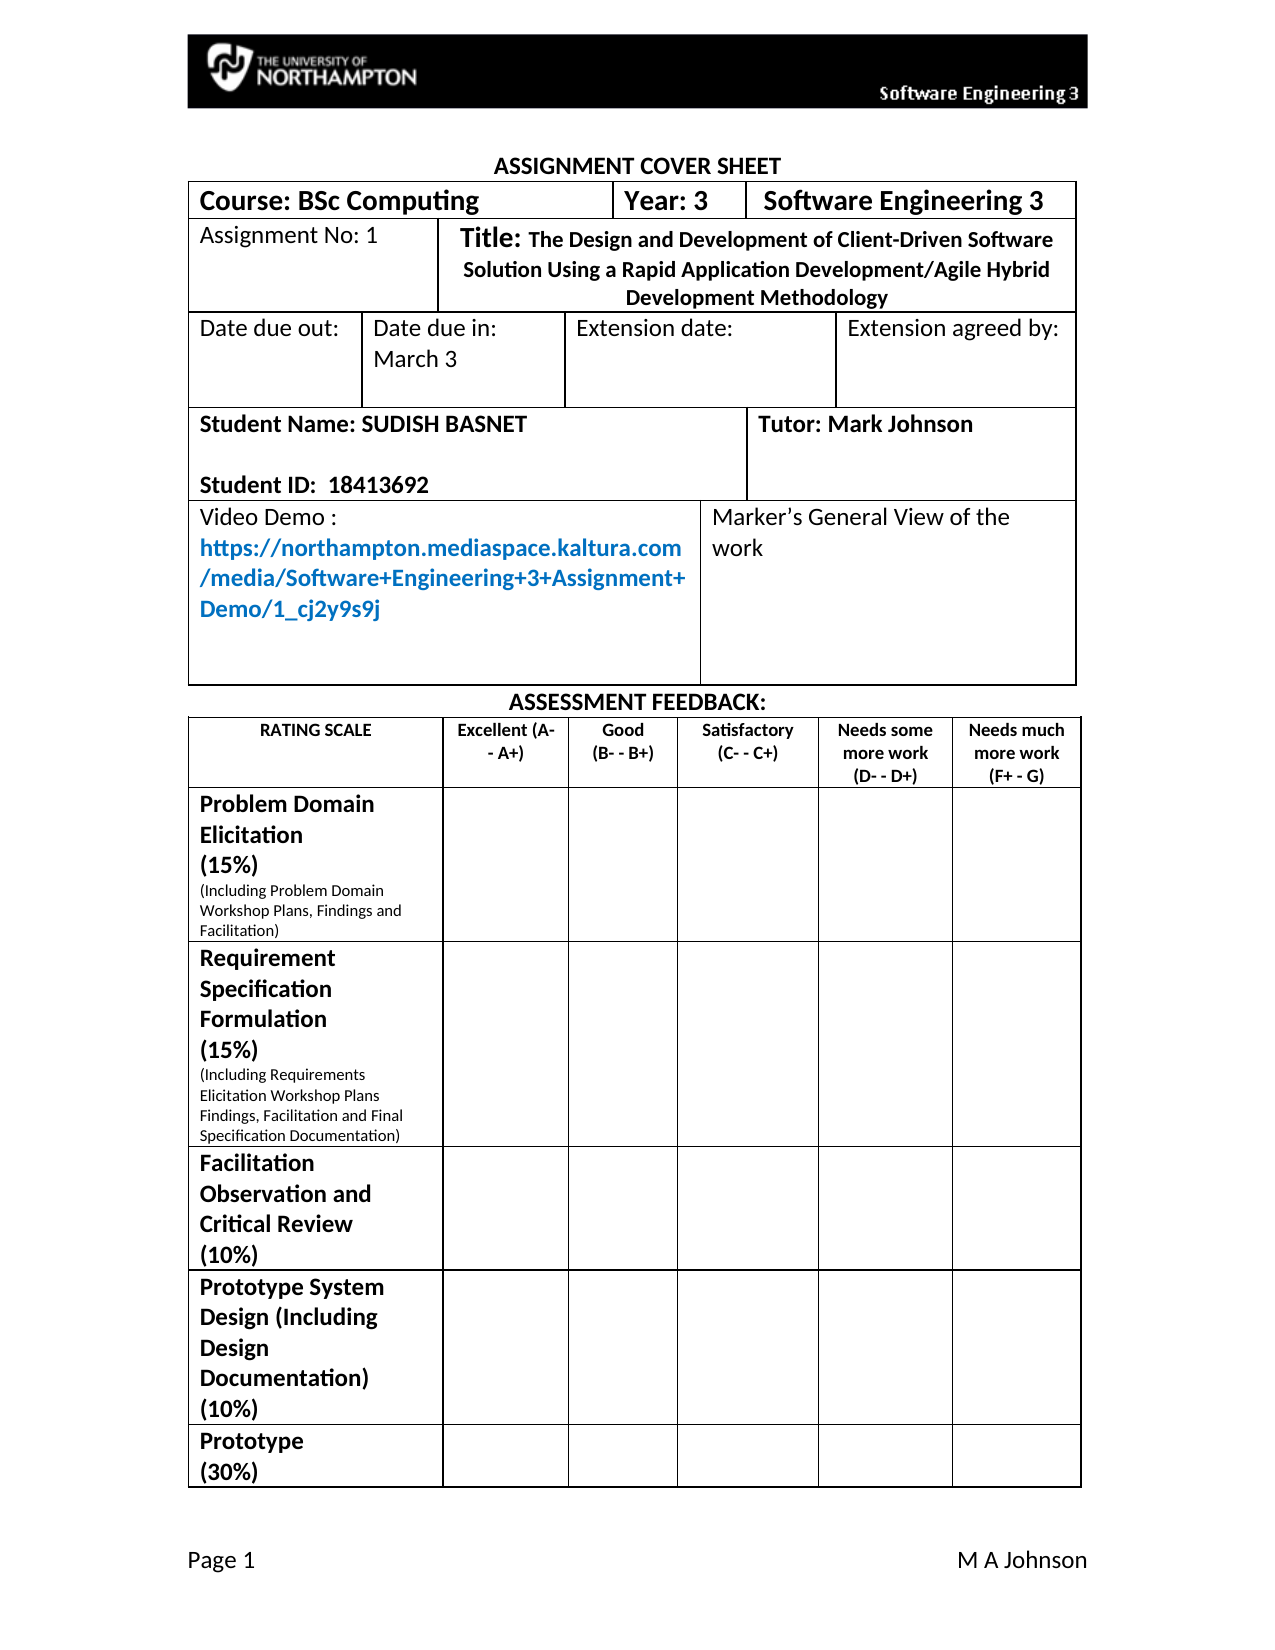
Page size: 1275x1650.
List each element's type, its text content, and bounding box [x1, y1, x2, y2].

table_cell Prototype System Design (Including Design Documentation) (10%) [189, 1271, 442, 1423]
table_cell Extension agreed by: [837, 313, 1075, 407]
table_cell Date due in: March 3 [363, 313, 564, 407]
table_cell [953, 1271, 1080, 1423]
table_header Needs much more work (F+ - G) [953, 718, 1080, 787]
table_cell [678, 1425, 818, 1486]
table_cell Date due out: [189, 313, 361, 407]
table_cell Video Demo : https://northampton.mediaspace.kaltura.com/media/Software+Engineering+3+Assignment+Demo/1_cj2y9s9j [189, 501, 700, 684]
picture [187, 26, 1088, 117]
table_cell Assignment No: 1 [189, 219, 437, 311]
table_cell [569, 1425, 677, 1486]
table_cell [819, 942, 952, 1146]
table_cell [569, 1271, 677, 1423]
table_cell Tutor: Mark Johnson [748, 408, 1075, 500]
table_header Needs some more work (D- - D+) [819, 718, 952, 787]
table_header Good (B- - B+) [569, 718, 677, 787]
table_cell Title: The Design and Development of Client-Driven Software Solution Using a Rapid Application Development/Agile Hybrid Development Methodology [439, 219, 1075, 311]
table_cell [444, 1425, 568, 1486]
table_cell [819, 1147, 952, 1269]
table_cell Requirement Specification Formulation (15%) (Including Requirements Elicitation Workshop Plans Findings, Facilitation and Final Specification Documentation) [189, 942, 442, 1146]
table_cell [444, 1147, 568, 1269]
table_cell Marker’s General View of the work [701, 501, 1075, 684]
table_header Software Engineering 3 [747, 182, 1075, 218]
table_cell Extension date: [566, 313, 835, 407]
table_cell [444, 1271, 568, 1423]
table_cell [819, 788, 952, 941]
table_header Course: BSc Computing [189, 182, 612, 218]
table_cell Student Name: SUDISH BASNET Student ID: 18413692 [189, 408, 746, 500]
table_header RATING SCALE [189, 718, 442, 787]
table_cell [444, 788, 568, 941]
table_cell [189, 1425, 442, 1486]
text ASSIGNMENT COVER SHEET [187, 150, 1087, 181]
table_cell [953, 1425, 1080, 1486]
text ASSESSMENT FEEDBACK: [187, 686, 1087, 716]
table_cell Problem Domain Elicitation (15%) (Including Problem Domain Workshop Plans, Findings and Facilitation) [189, 788, 442, 941]
table_cell [953, 942, 1080, 1146]
table_cell [953, 788, 1080, 941]
table_cell Facilitation Observation and Critical Review (10%) [189, 1147, 442, 1269]
table_cell [444, 942, 568, 1146]
table_cell [569, 1147, 677, 1269]
table_cell [678, 1147, 818, 1269]
table_header Excellent (A- - A+) [444, 718, 568, 787]
table_header Year: 3 [614, 182, 745, 218]
table_cell [678, 788, 818, 941]
table_cell [678, 1271, 818, 1423]
table_cell [569, 788, 677, 941]
table_cell [819, 1425, 952, 1486]
table_header Satisfactory (C- - C+) [678, 718, 818, 787]
table_cell [953, 1147, 1080, 1269]
table_cell [819, 1271, 952, 1423]
table_cell [569, 942, 677, 1146]
table_cell [678, 942, 818, 1146]
